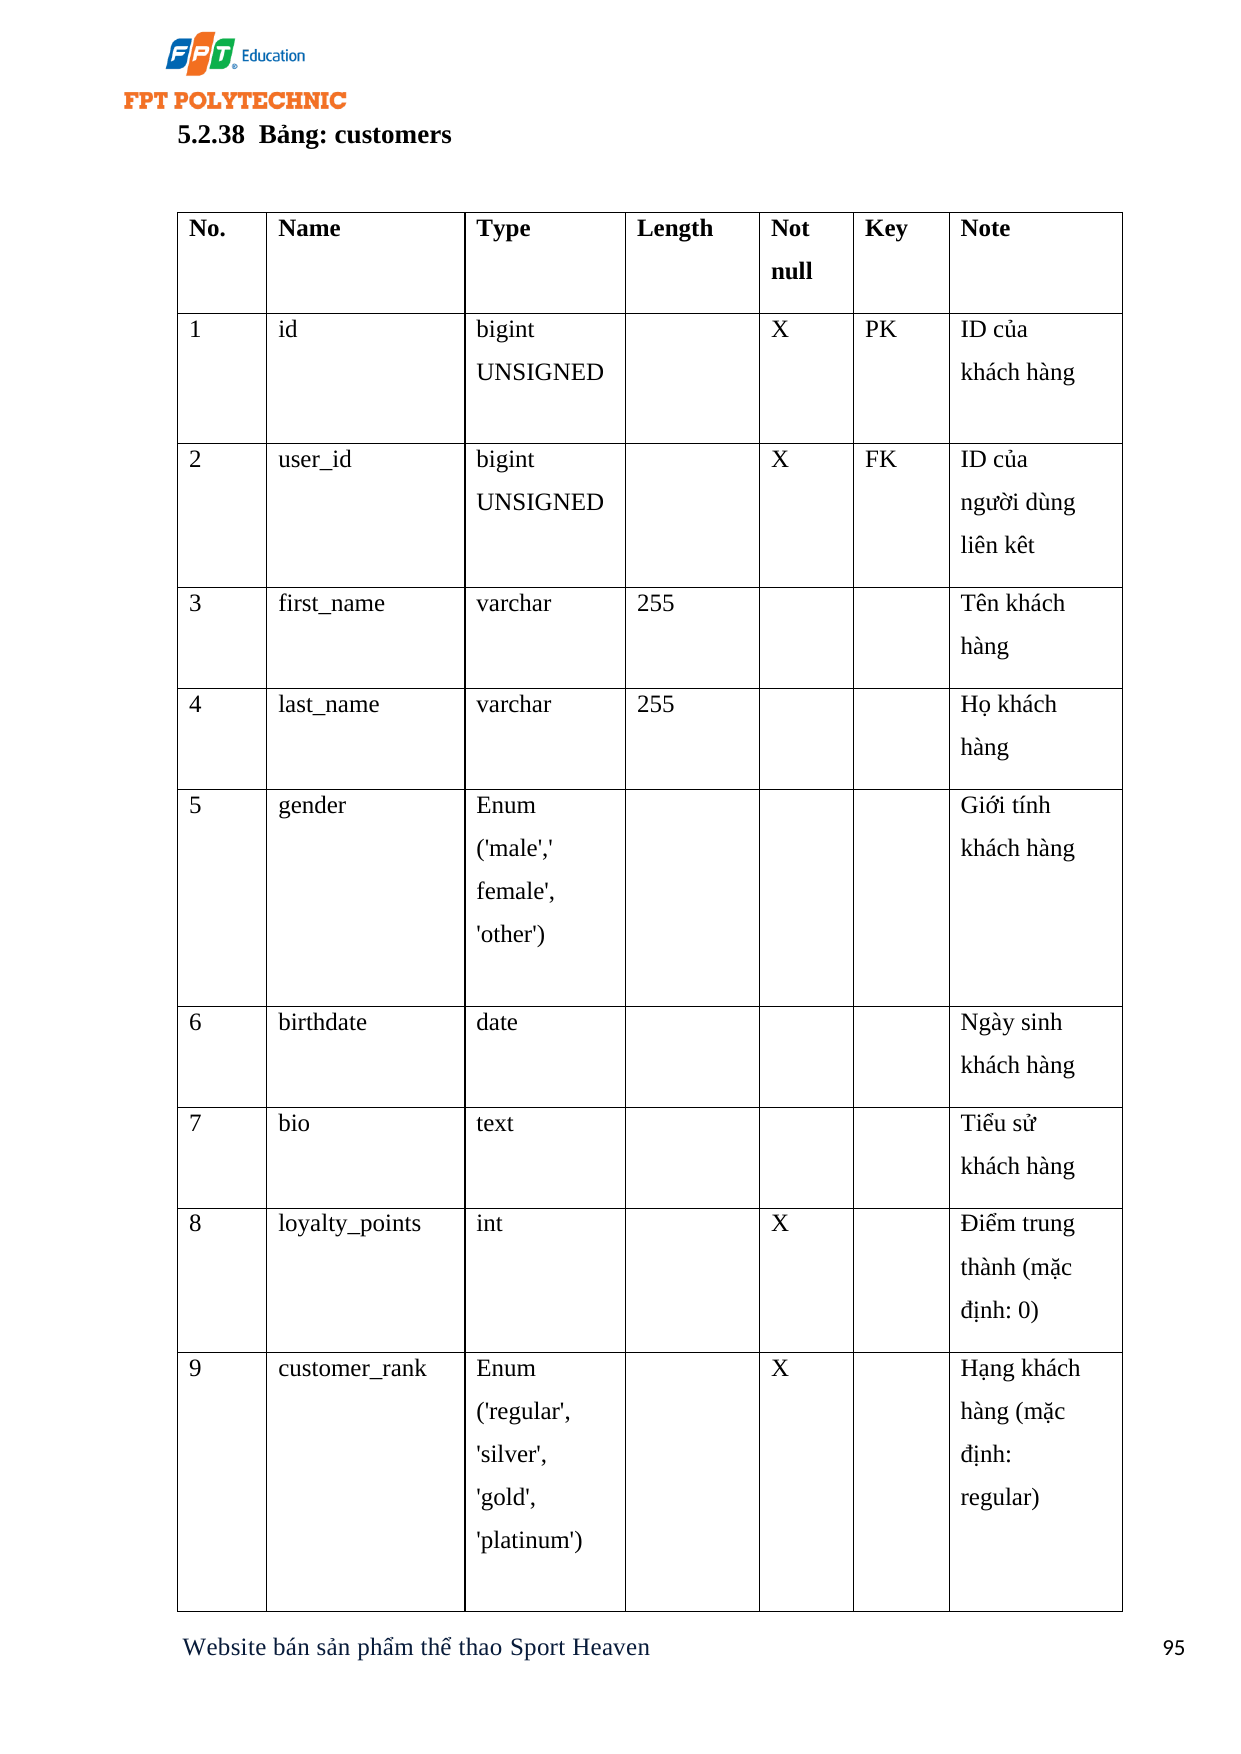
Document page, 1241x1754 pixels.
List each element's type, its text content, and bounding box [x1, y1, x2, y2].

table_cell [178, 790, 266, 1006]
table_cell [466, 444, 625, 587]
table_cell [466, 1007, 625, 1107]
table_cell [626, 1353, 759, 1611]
subtitle Bảng: customers [177, 118, 1092, 149]
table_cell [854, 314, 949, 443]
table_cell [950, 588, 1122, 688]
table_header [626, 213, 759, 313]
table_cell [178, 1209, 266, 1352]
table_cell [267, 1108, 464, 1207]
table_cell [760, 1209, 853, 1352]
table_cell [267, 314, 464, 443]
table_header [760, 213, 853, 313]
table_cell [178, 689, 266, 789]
picture [116, 24, 354, 116]
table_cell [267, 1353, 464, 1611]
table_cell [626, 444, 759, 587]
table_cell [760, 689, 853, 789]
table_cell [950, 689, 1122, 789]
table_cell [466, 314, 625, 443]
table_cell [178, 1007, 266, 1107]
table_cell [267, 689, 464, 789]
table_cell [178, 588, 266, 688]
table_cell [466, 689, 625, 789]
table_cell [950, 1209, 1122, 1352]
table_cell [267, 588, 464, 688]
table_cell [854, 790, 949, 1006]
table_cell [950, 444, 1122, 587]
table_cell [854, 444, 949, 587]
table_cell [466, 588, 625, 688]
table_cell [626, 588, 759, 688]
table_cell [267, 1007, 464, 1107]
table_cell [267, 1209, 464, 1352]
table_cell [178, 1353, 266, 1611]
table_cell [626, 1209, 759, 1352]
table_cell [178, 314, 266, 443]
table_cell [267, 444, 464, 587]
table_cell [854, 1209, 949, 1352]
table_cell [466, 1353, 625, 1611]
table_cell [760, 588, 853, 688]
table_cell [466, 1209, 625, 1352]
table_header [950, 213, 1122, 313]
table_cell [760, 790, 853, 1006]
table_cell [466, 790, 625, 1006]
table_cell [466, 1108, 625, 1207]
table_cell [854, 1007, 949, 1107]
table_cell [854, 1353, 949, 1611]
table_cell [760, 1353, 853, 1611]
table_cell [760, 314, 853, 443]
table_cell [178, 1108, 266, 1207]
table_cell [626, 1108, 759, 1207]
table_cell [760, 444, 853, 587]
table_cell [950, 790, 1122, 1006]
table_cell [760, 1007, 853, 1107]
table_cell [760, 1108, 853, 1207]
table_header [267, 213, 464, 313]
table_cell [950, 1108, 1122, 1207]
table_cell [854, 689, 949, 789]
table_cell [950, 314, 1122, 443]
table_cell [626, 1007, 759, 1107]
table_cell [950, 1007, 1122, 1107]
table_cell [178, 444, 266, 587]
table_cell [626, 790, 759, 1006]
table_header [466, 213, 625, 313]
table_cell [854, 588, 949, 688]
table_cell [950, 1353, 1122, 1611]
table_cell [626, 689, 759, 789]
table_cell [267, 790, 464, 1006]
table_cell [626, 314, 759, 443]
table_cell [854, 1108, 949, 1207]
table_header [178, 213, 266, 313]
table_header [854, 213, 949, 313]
